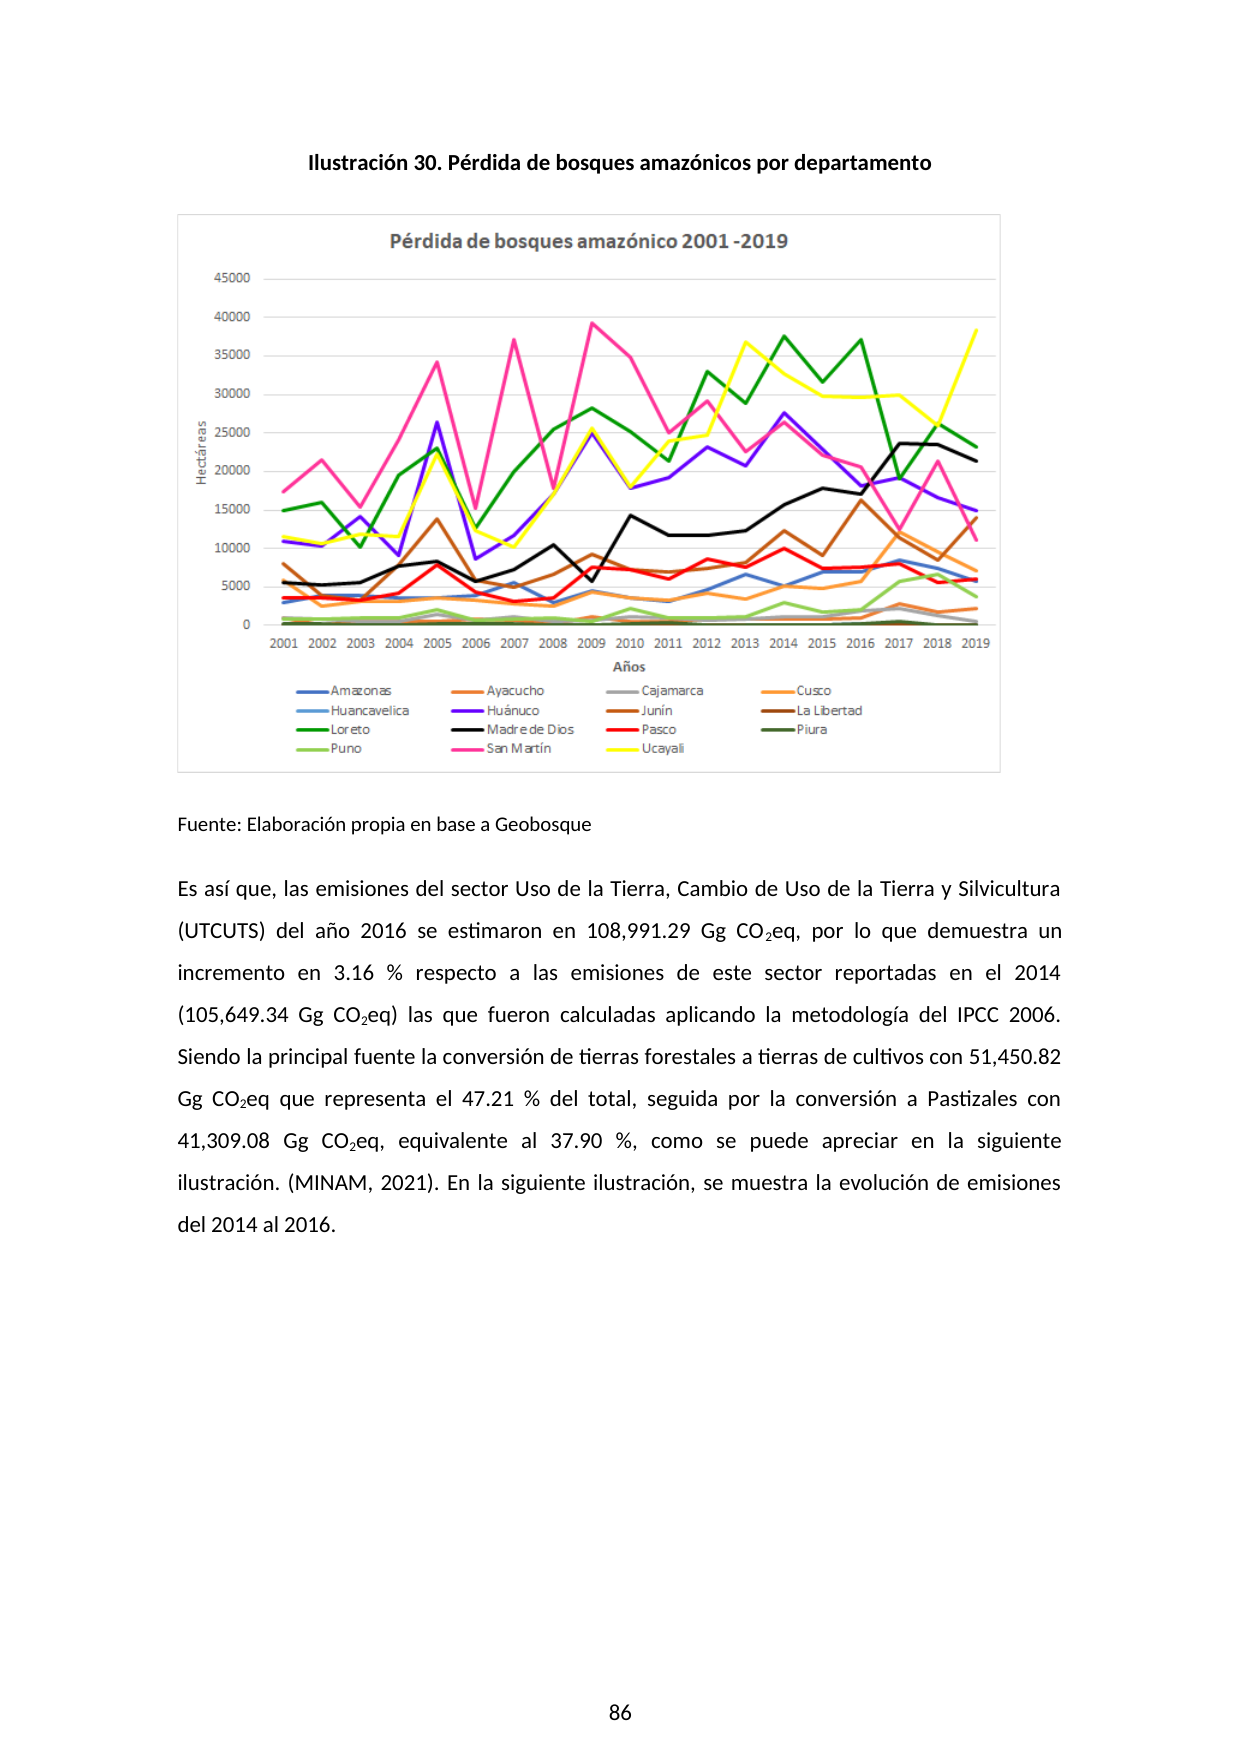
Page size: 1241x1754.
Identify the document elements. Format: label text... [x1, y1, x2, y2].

text Fuente: Elaboración propia en base a Geobosque [177, 811, 1063, 837]
text Ilustración 30. Pérdida de bosques amazónicos por departamento [177, 148, 1063, 176]
picture [177, 214, 1001, 773]
text Es así que, las emisiones del sector Uso de la Tierra, Cambio de Uso de la Tierra y Silvicultura (UTCUTS) del año 2016 se estimaron en 108,991.29 Gg CO2eq, por lo que demuestra un incremento en 3.16 % respecto a las emisiones de este sector reportadas en el 2014 (105,649.34 Gg CO2eq) las que fueron calculadas aplicando la metodología del IPCC 2006. Siendo la principal fuente la conversión de tierras forestales a tierras de cultivos con 51,450.82 Gg CO2eq que representa el 47.21 % del total, seguida por la conversión a Pastizales con 41,309.08 Gg CO2eq, equivalente al 37.90 %, como se puede apreciar en la siguiente ilustración. (MINAM, 2021). En la siguiente ilustración, se muestra la evolución de emisiones del 2014 al 2016. [177, 874, 1063, 1238]
